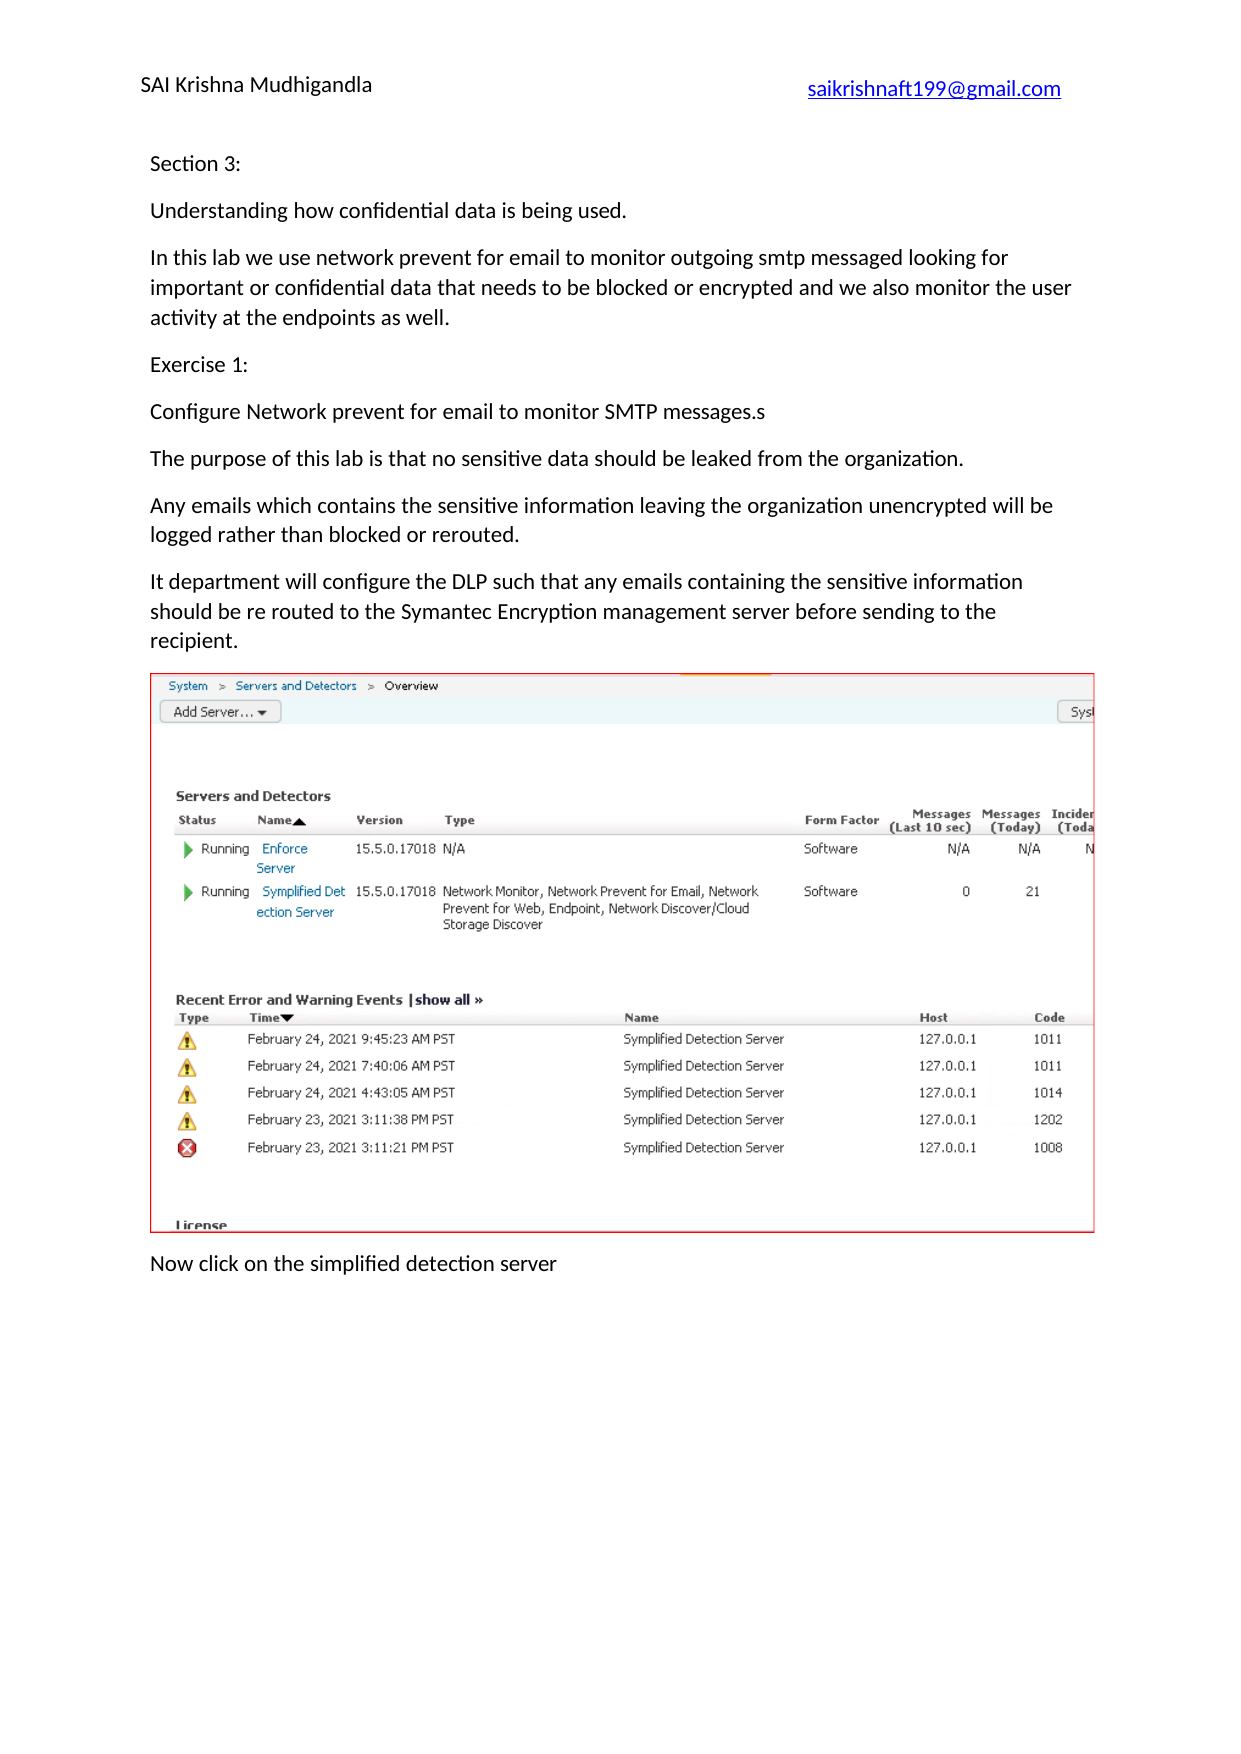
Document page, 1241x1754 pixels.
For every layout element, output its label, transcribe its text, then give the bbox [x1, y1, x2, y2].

text It department will configure the DLP such that any emails containing the sensitive information should be re routed to the Symantec Encryption management server before sending to the recipient. [150, 567, 1090, 654]
text Exercise 1: [150, 350, 1103, 378]
text Understanding how confidential data is being used. [150, 196, 1103, 224]
text Section 3: [150, 149, 1103, 177]
text The purpose of this lab is that no sensitive data should be leaked from the organization. [150, 444, 1103, 472]
text In this lab we use network prevent for email to monitor outgoing smtp messaged looking for important or confidential data that needs to be blocked or encrypted and we also monitor the user activity at the endpoints as well. [150, 243, 1079, 331]
text Configure Network prevent for email to monitor SMTP messages.s [150, 397, 1103, 425]
text Any emails which contains the sensitive information leaving the organization unencrypted will be logged rather than blocked or rerouted. [150, 491, 1079, 548]
picture [150, 673, 1095, 687]
text Now click on the simplified detection server [150, 687, 1103, 1277]
